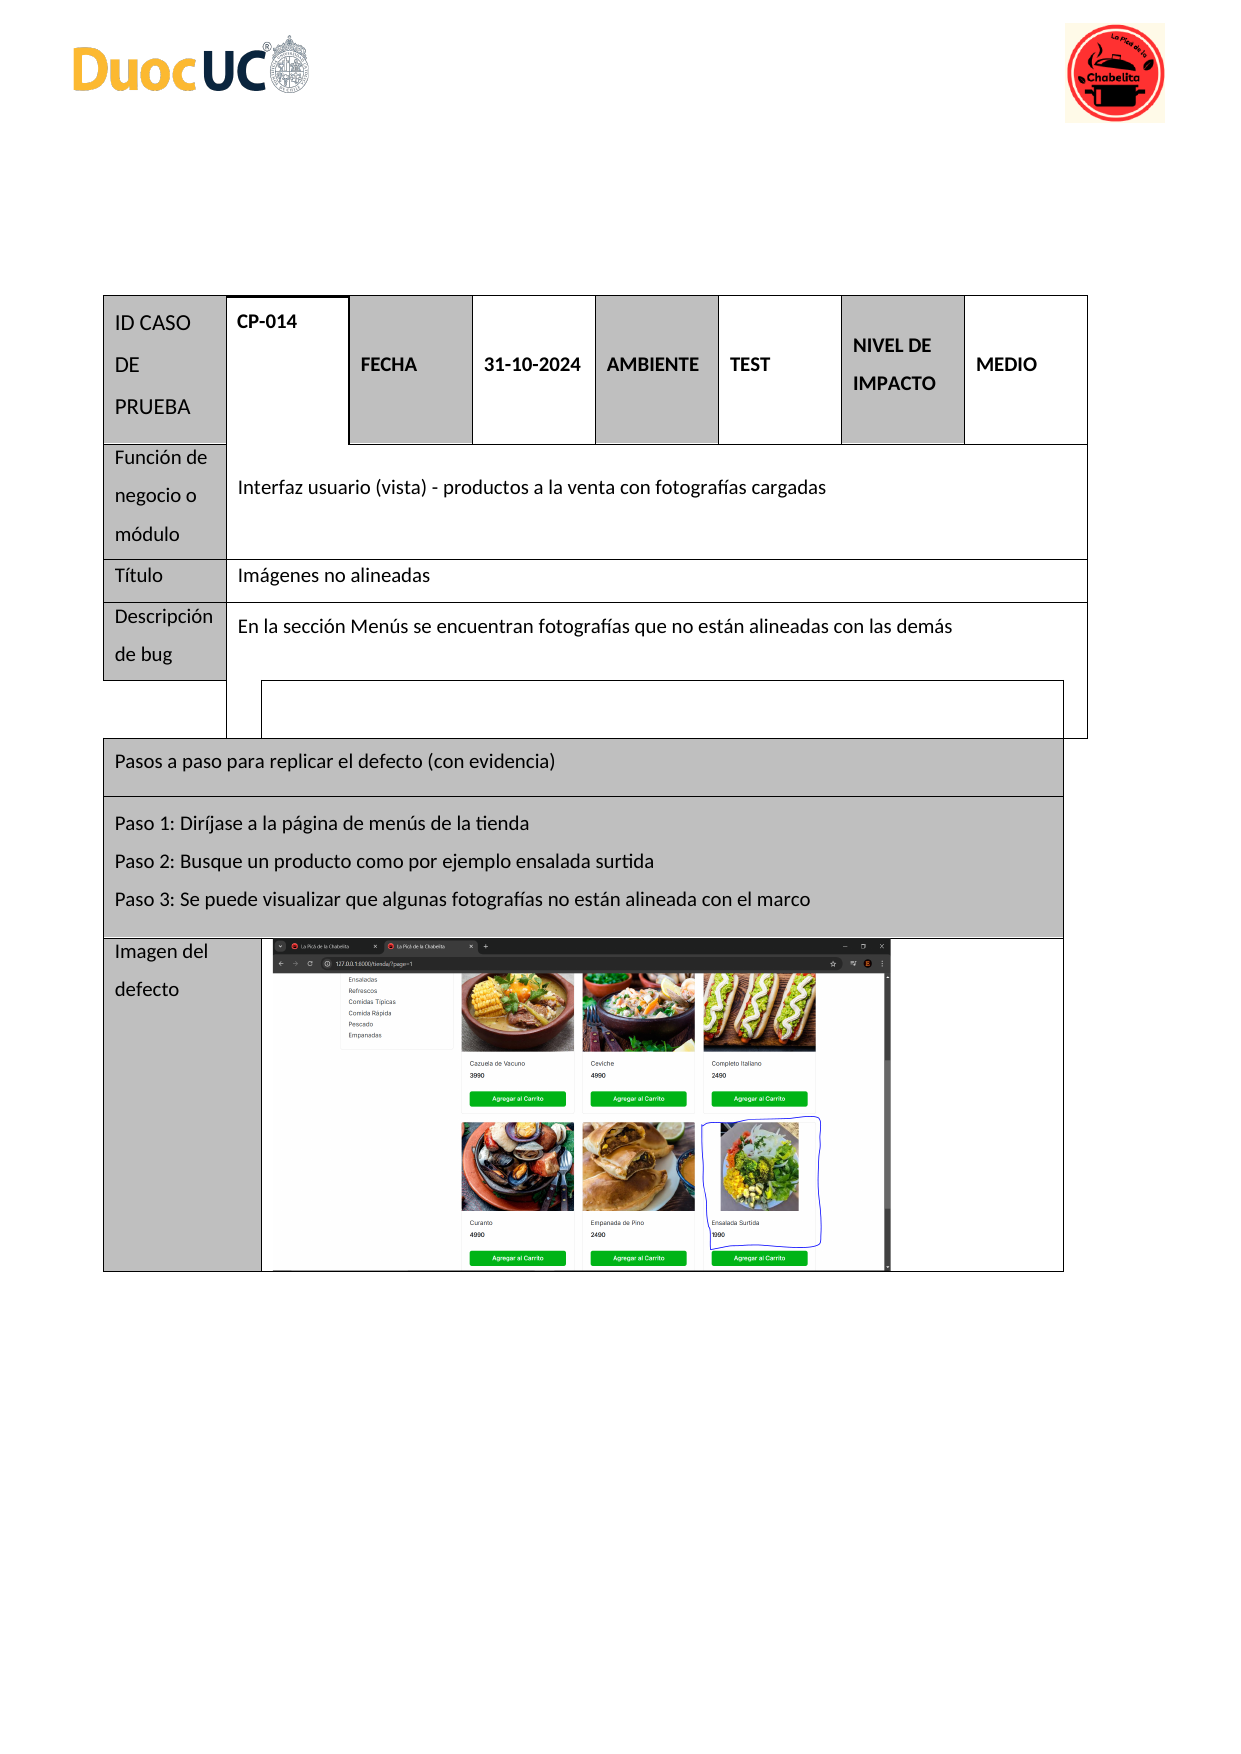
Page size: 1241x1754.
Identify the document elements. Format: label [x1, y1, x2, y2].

picture [1065, 23, 1165, 123]
picture [73, 35, 309, 93]
picture [272, 938, 891, 1271]
